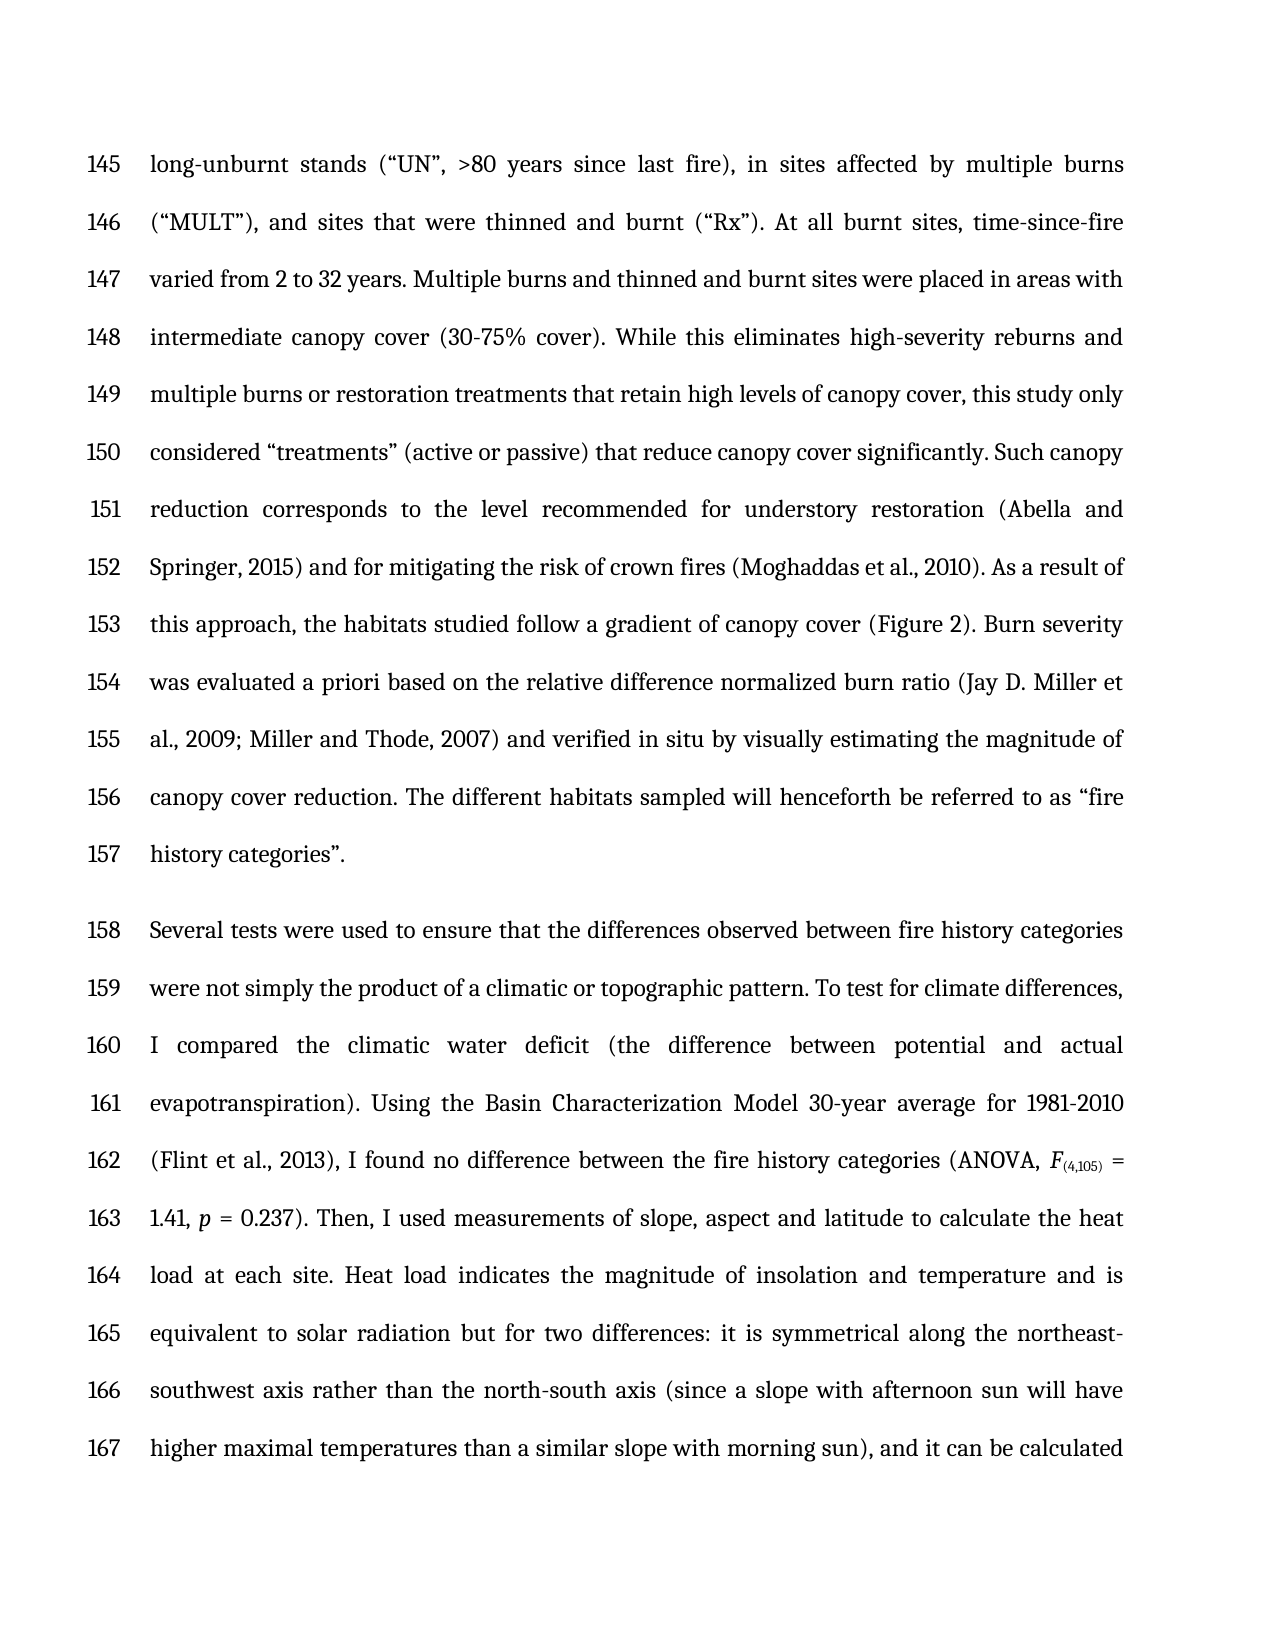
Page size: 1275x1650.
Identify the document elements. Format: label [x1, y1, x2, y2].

text [150, 916, 1125, 1462]
text [150, 150, 1125, 869]
